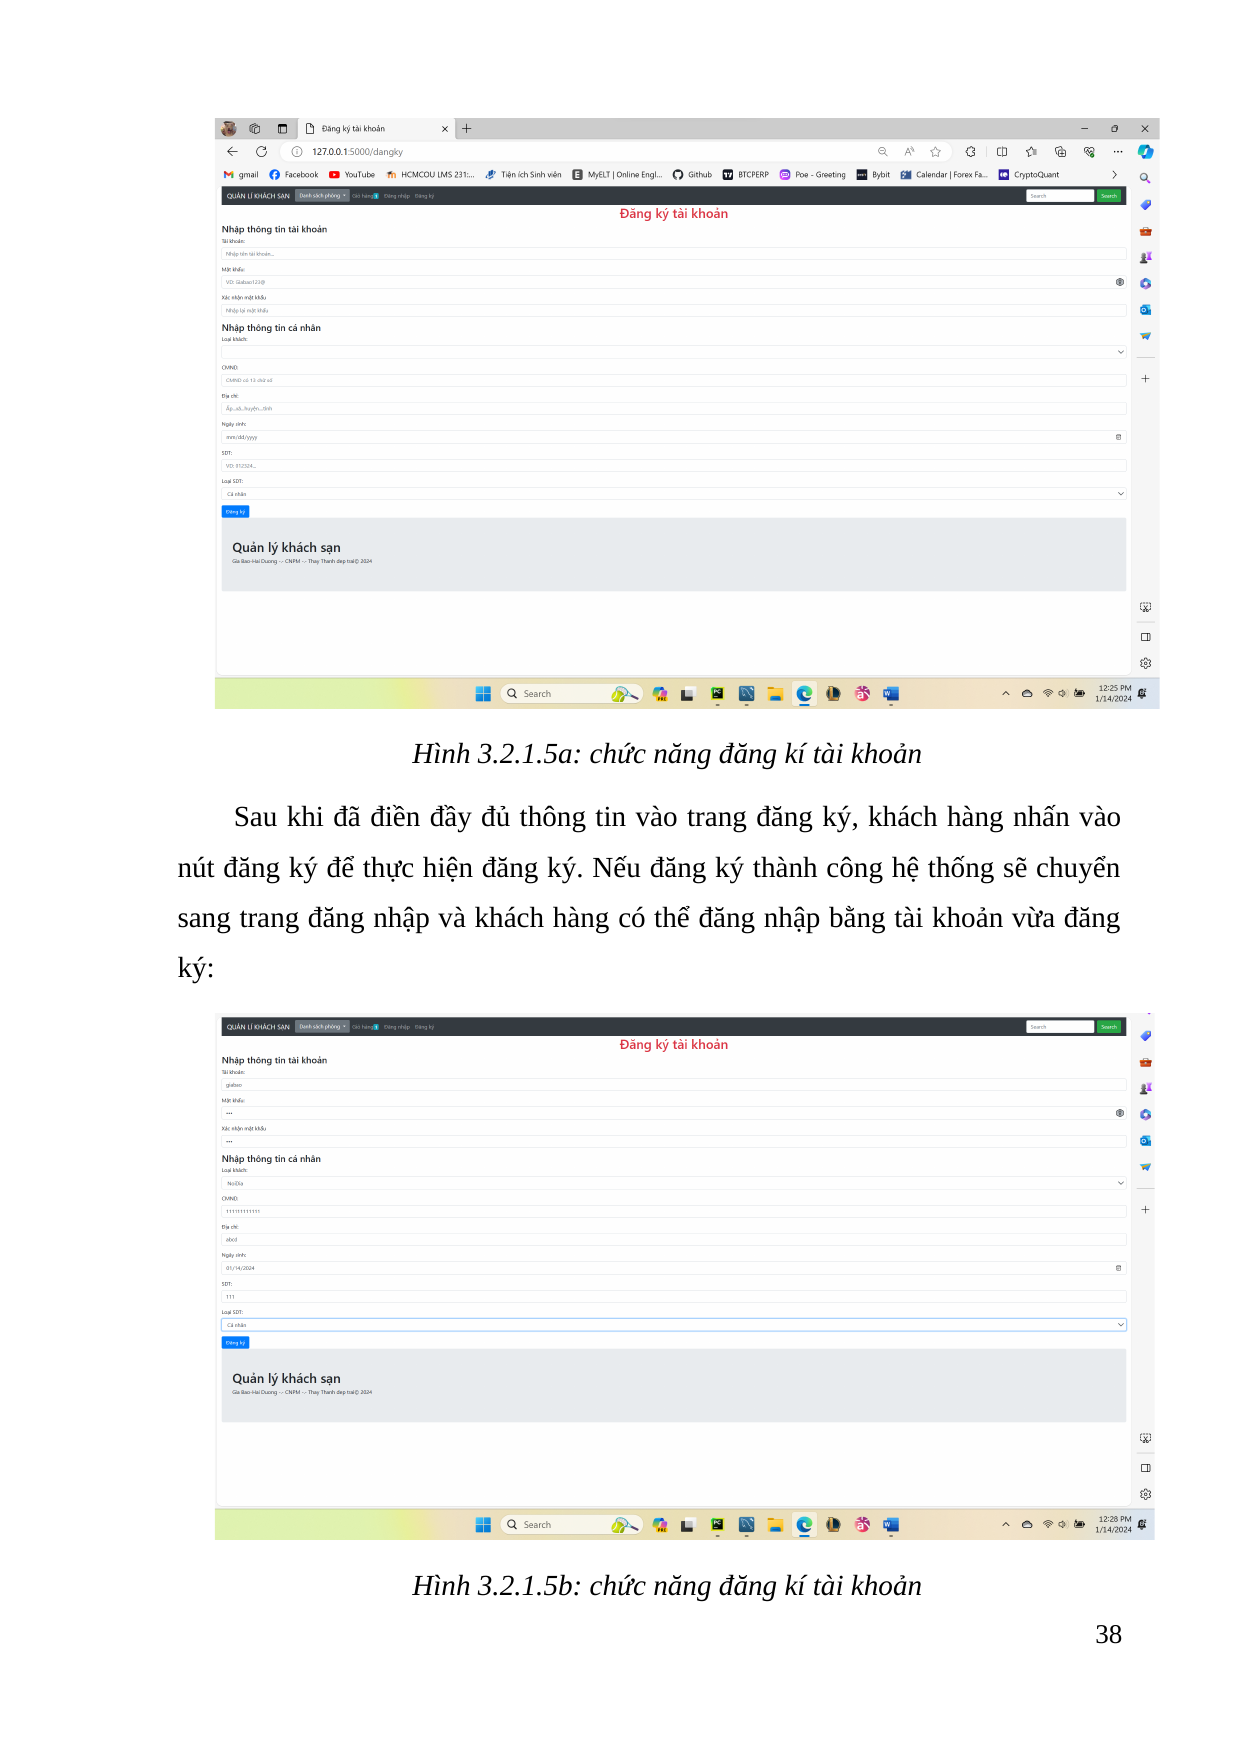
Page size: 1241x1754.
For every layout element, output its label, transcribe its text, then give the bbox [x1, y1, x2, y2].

text Hình 3.2.1.5a: chức năng đăng kí tài khoản [177, 737, 1122, 770]
text Sau khi đã điền đầy đủ thông tin vào trang đăng ký, khách hàng nhấn vào nút đăng ký để thực hiện đăng ký. Nếu đăng ký thành công hệ thống sẽ chuyển sang trang đăng nhập và khách hàng có thể đăng nhập bằng tài khoản vừa đăng ký: [177, 799, 1122, 984]
picture [214, 118, 1160, 709]
picture [214, 1013, 1155, 1540]
text Hình 3.2.1.5b: chức năng đăng kí tài khoản [177, 1568, 1122, 1601]
